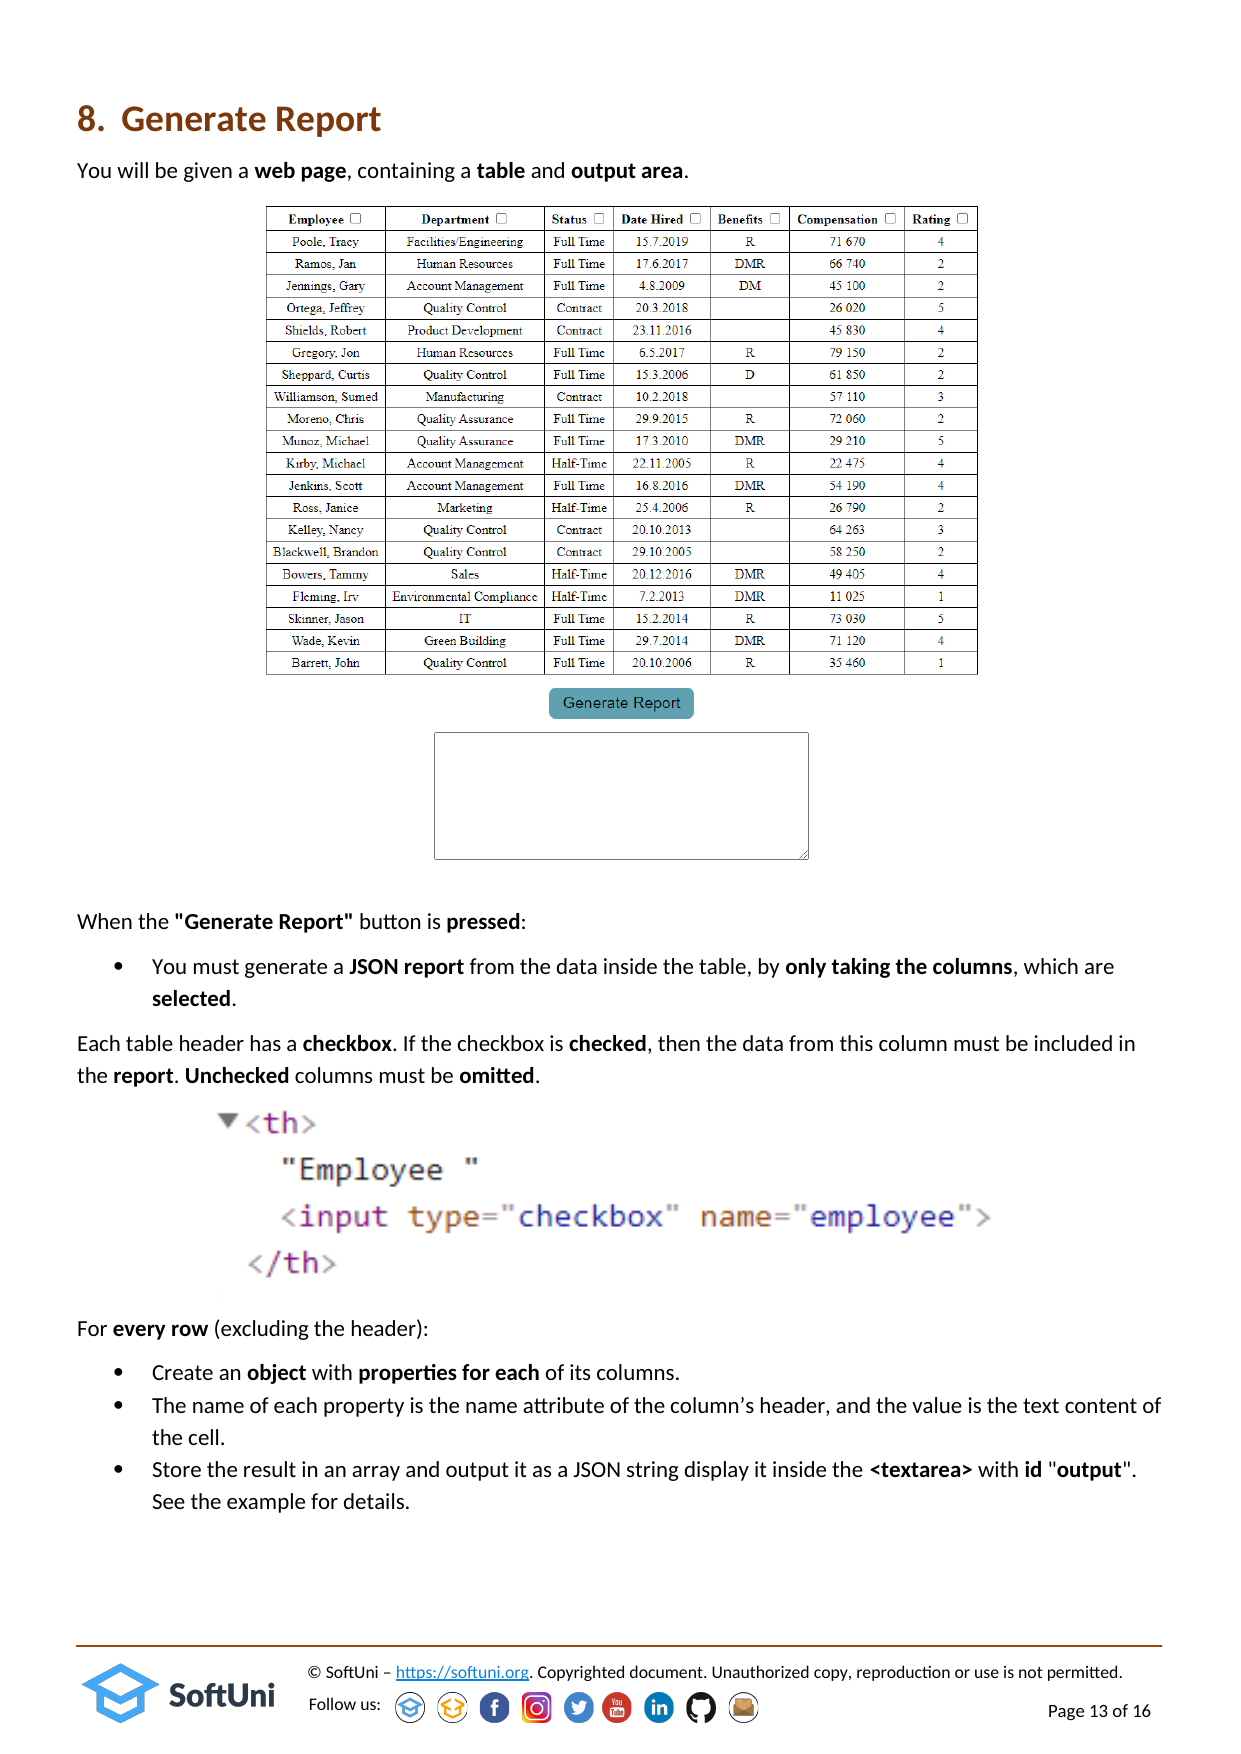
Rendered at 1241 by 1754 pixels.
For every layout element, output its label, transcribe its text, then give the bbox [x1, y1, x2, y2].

list Create an object with properties for each of its columns. [114, 1358, 1163, 1387]
picture [686, 1692, 716, 1723]
picture [437, 1692, 468, 1723]
picture [644, 1714, 653, 1723]
picture [644, 1692, 653, 1701]
picture [230, 201, 1011, 891]
picture [602, 1692, 632, 1723]
picture [728, 1692, 759, 1723]
picture [395, 1692, 425, 1723]
picture [479, 1692, 510, 1723]
list Store the result in an array and output it as a JSON string display it inside the <textarea> with id "output". See the example for details. [114, 1455, 1163, 1515]
picture [665, 1714, 674, 1723]
list The name of each property is the name attribute of the column’s header, and the value is the text content of the cell. [114, 1391, 1163, 1451]
text For every row (excluding the header): [77, 1314, 1163, 1342]
text You will be given a web page, containing a table and output area. [77, 156, 1163, 184]
text Each table header has a checkbox. If the checkbox is checked, then the data from this column must be included in the report. Unchecked columns must be omitted. [77, 1029, 1163, 1089]
picture [196, 1105, 1044, 1298]
picture [75, 1658, 281, 1729]
list You must generate a JSON report from the data inside the table, by only taking the columns, which are selected. [114, 952, 1163, 1012]
picture [665, 1692, 674, 1701]
picture [564, 1692, 594, 1723]
picture [658, 1705, 667, 1714]
text When the "Generate Report" button is pressed: [77, 907, 1163, 935]
picture [522, 1692, 552, 1723]
subtitle Generate Report [77, 95, 1163, 141]
